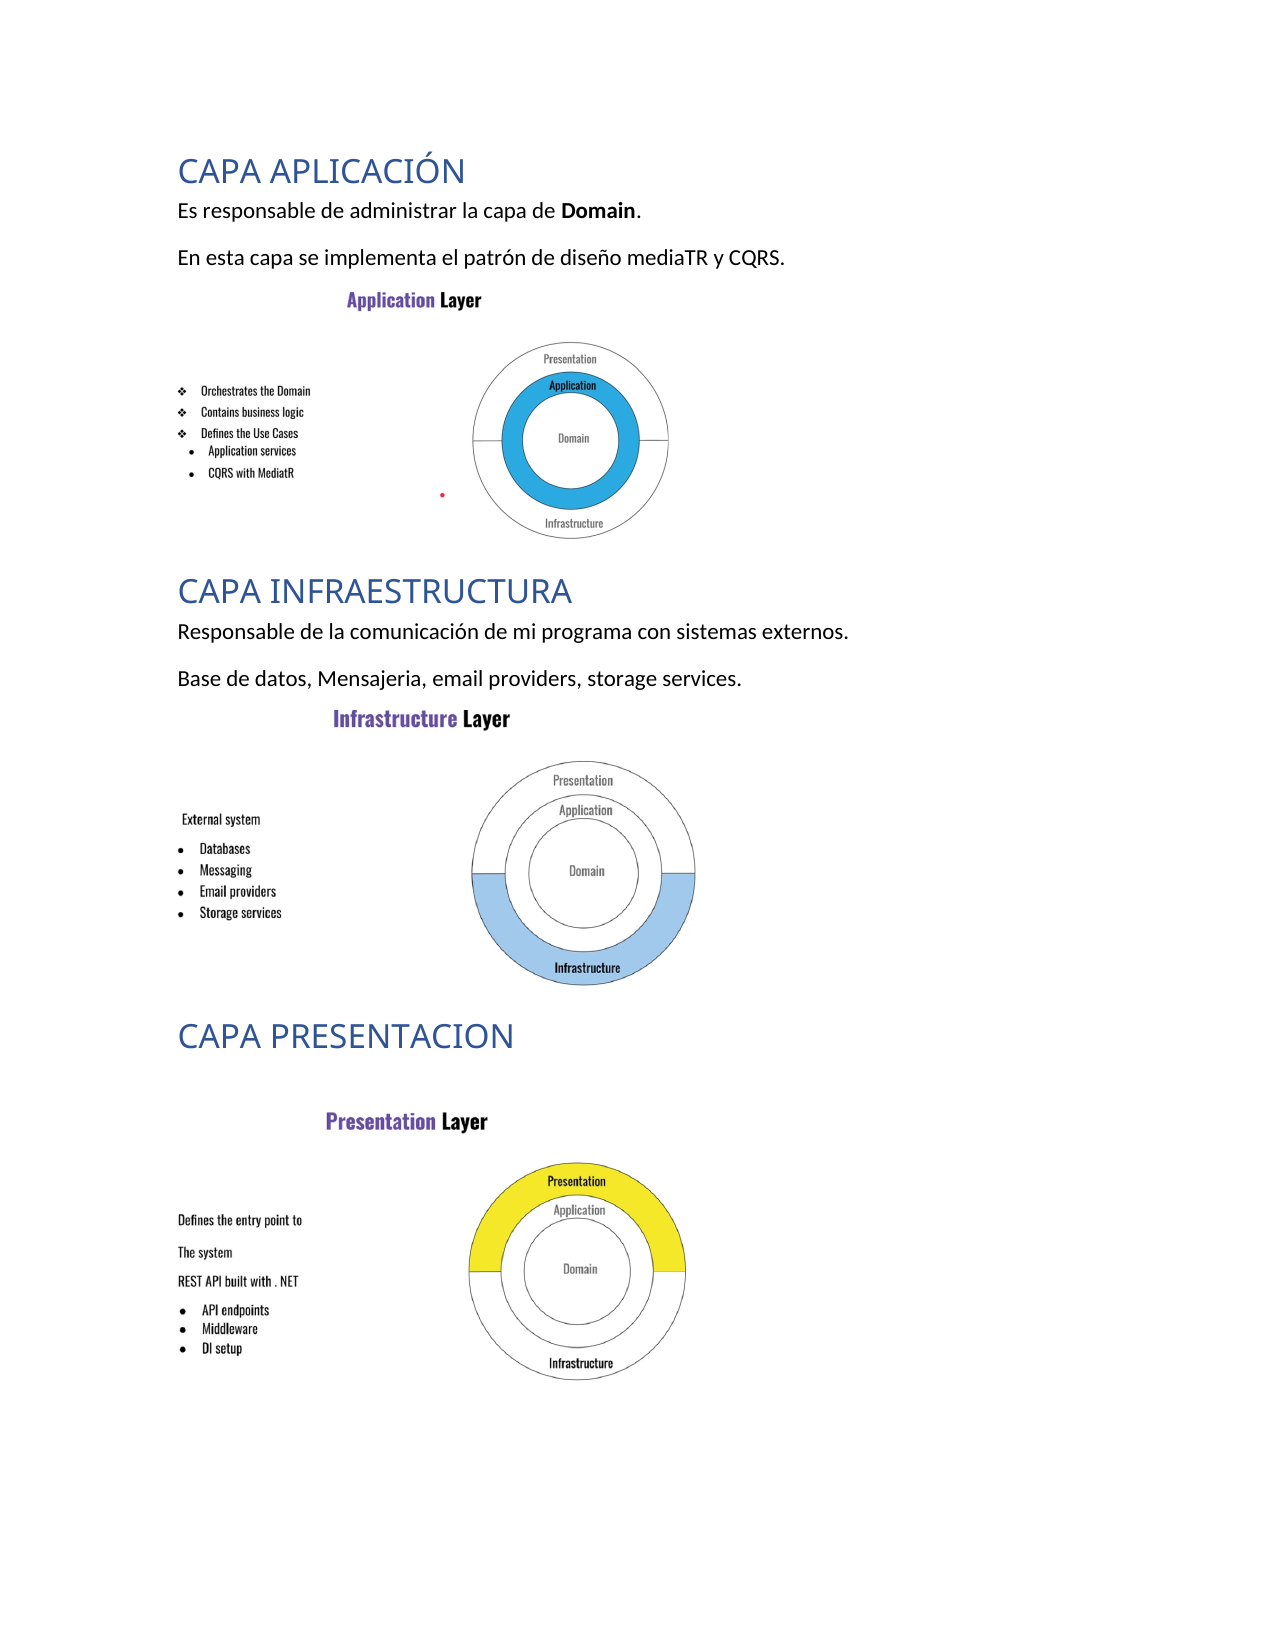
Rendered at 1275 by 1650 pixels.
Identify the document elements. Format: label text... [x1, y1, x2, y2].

text Responsable de la comunicación de mi programa con sistemas externos. [177, 617, 1098, 645]
subtitle CAPA INFRAESTRUCTURA [177, 568, 1098, 613]
subtitle CAPA PRESENTACION [177, 1013, 1098, 1058]
picture [177, 710, 696, 986]
text En esta capa se implementa el patrón de diseño mediaTR y CQRS. [177, 243, 1098, 271]
subtitle CAPA APLICACIÓN [177, 148, 1098, 193]
text Base de datos, Mensajeria, email providers, storage services. [177, 664, 1098, 692]
picture [177, 290, 669, 541]
text Es responsable de administrar la capa de Domain. [177, 197, 1098, 224]
picture [177, 1108, 687, 1382]
